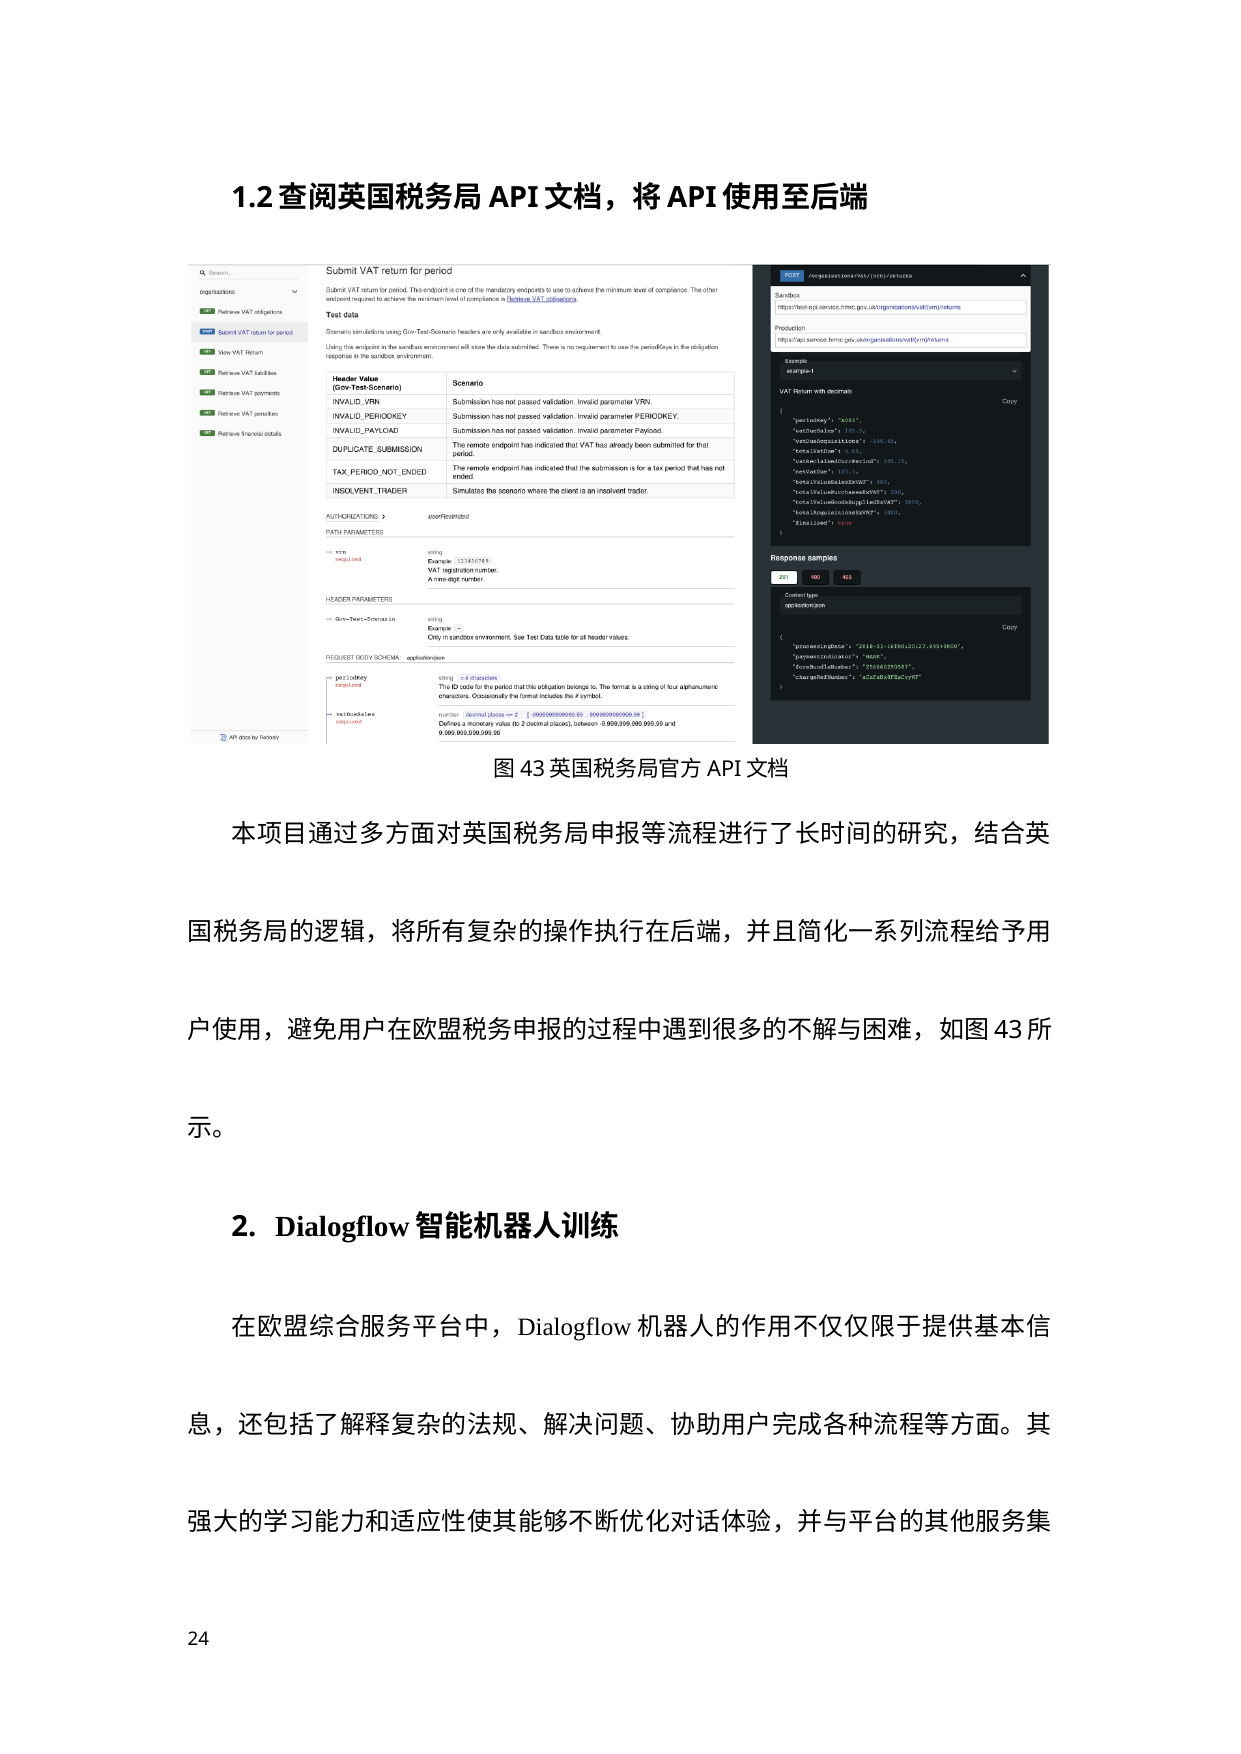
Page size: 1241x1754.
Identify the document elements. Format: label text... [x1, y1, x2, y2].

list Dialogflow智能机器人训练 [187, 1192, 1053, 1257]
picture [187, 264, 1052, 744]
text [187, 1293, 1053, 1553]
text 图43英国税务局官方API文档 [450, 752, 1053, 784]
text 本项目通过多方面对英国税务局申报等流程进行了长时间的研究，结合英国税务局的逻辑，将所有复杂的操作执行在后端，并且简化一系列流程给予用户使用，避免用户在欧盟税务申报的过程中遇到很多的不解与困难，如图43所示。 [187, 801, 1053, 1158]
text 1.2查阅英国税务局API文档，将API使用至后端 [187, 162, 1053, 227]
